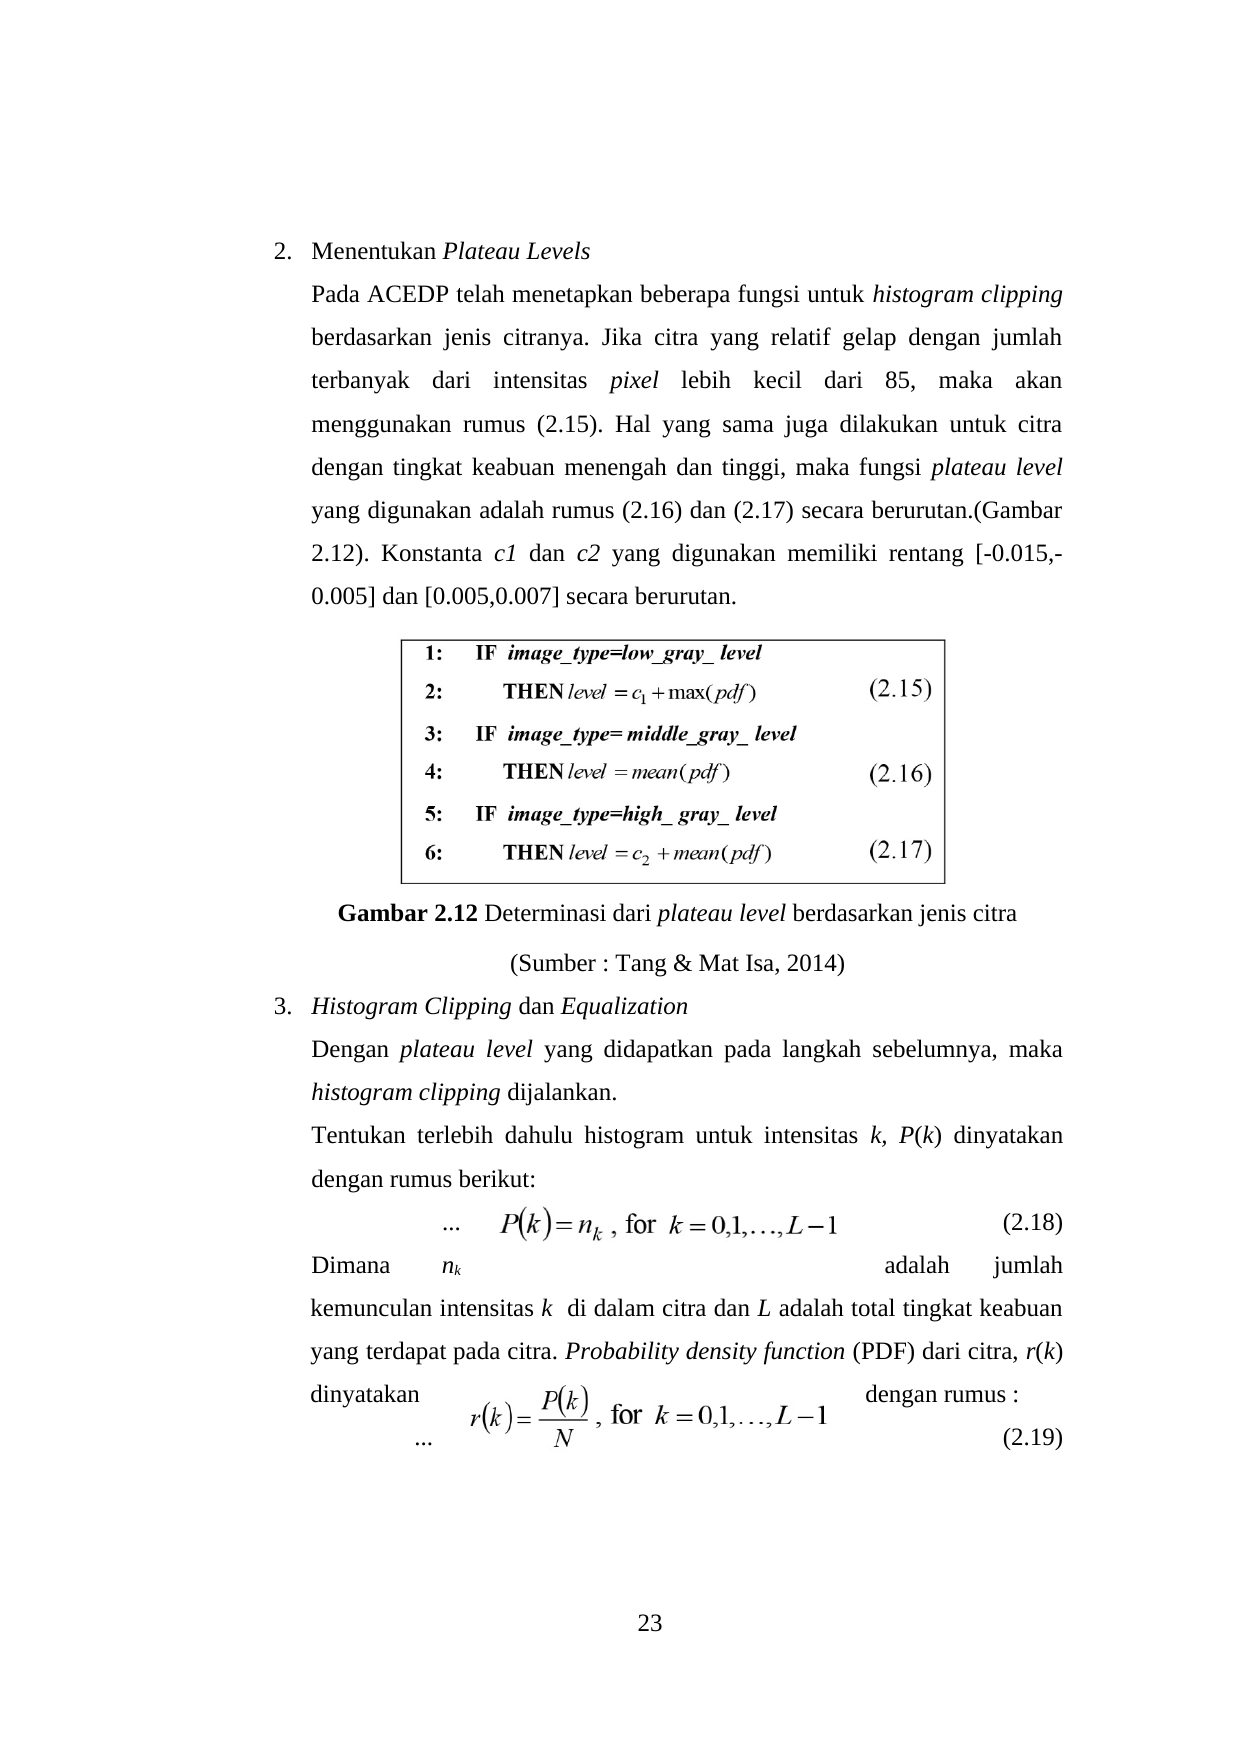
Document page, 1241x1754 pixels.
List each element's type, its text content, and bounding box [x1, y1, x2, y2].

text ...(2.18) [866, 1207, 1063, 1236]
text Pada ACEDP telah menetapkan beberapa fungsi untuk histogram clipping berdasarkan jenis citranya. Jika citra yang relatif gelap dengan jumlah terbanyak dari intensitas pixel lebih kecil dari 85, maka akan menggunakan rumus (2.15). Hal yang sama juga dilakukan untuk citra dengan tingkat keabuan menengah dan tinggi, maka fungsi plateau level yang digunakan adalah rumus (2.16) dan (2.17) secara berurutan.(Gambar 2.12). Konstanta c1 dan c2 yang digunakan memiliki rentang [-0.015,-0.005] dan [0.005,0.007] secara berurutan. [311, 279, 1063, 610]
picture [390, 629, 964, 890]
text Dimana nk adalah jumlah kemunculan intensitas k di dalam citra dan L adalah total tingkat keabuan yang terdapat pada citra. Probability density function (PDF) dari citra, r(k) dinyatakan dengan rumus : [310, 1250, 1063, 1408]
list Menentukan Plateau Levels [274, 236, 1063, 265]
text Tentukan terlebih dahulu histogram untuk intensitas k, P(k) dinyatakan dengan rumus berikut: [311, 1121, 1063, 1192]
picture [449, 1368, 846, 1456]
picture [477, 1192, 866, 1249]
text ...(2.19) [846, 1422, 1063, 1451]
text ...(2.19) [385, 1422, 449, 1451]
text ...(2.18) [311, 1207, 477, 1236]
text Dengan plateau level yang didapatkan pada langkah sebelumnya, maka histogram clipping dijalankan. [311, 1034, 1063, 1106]
